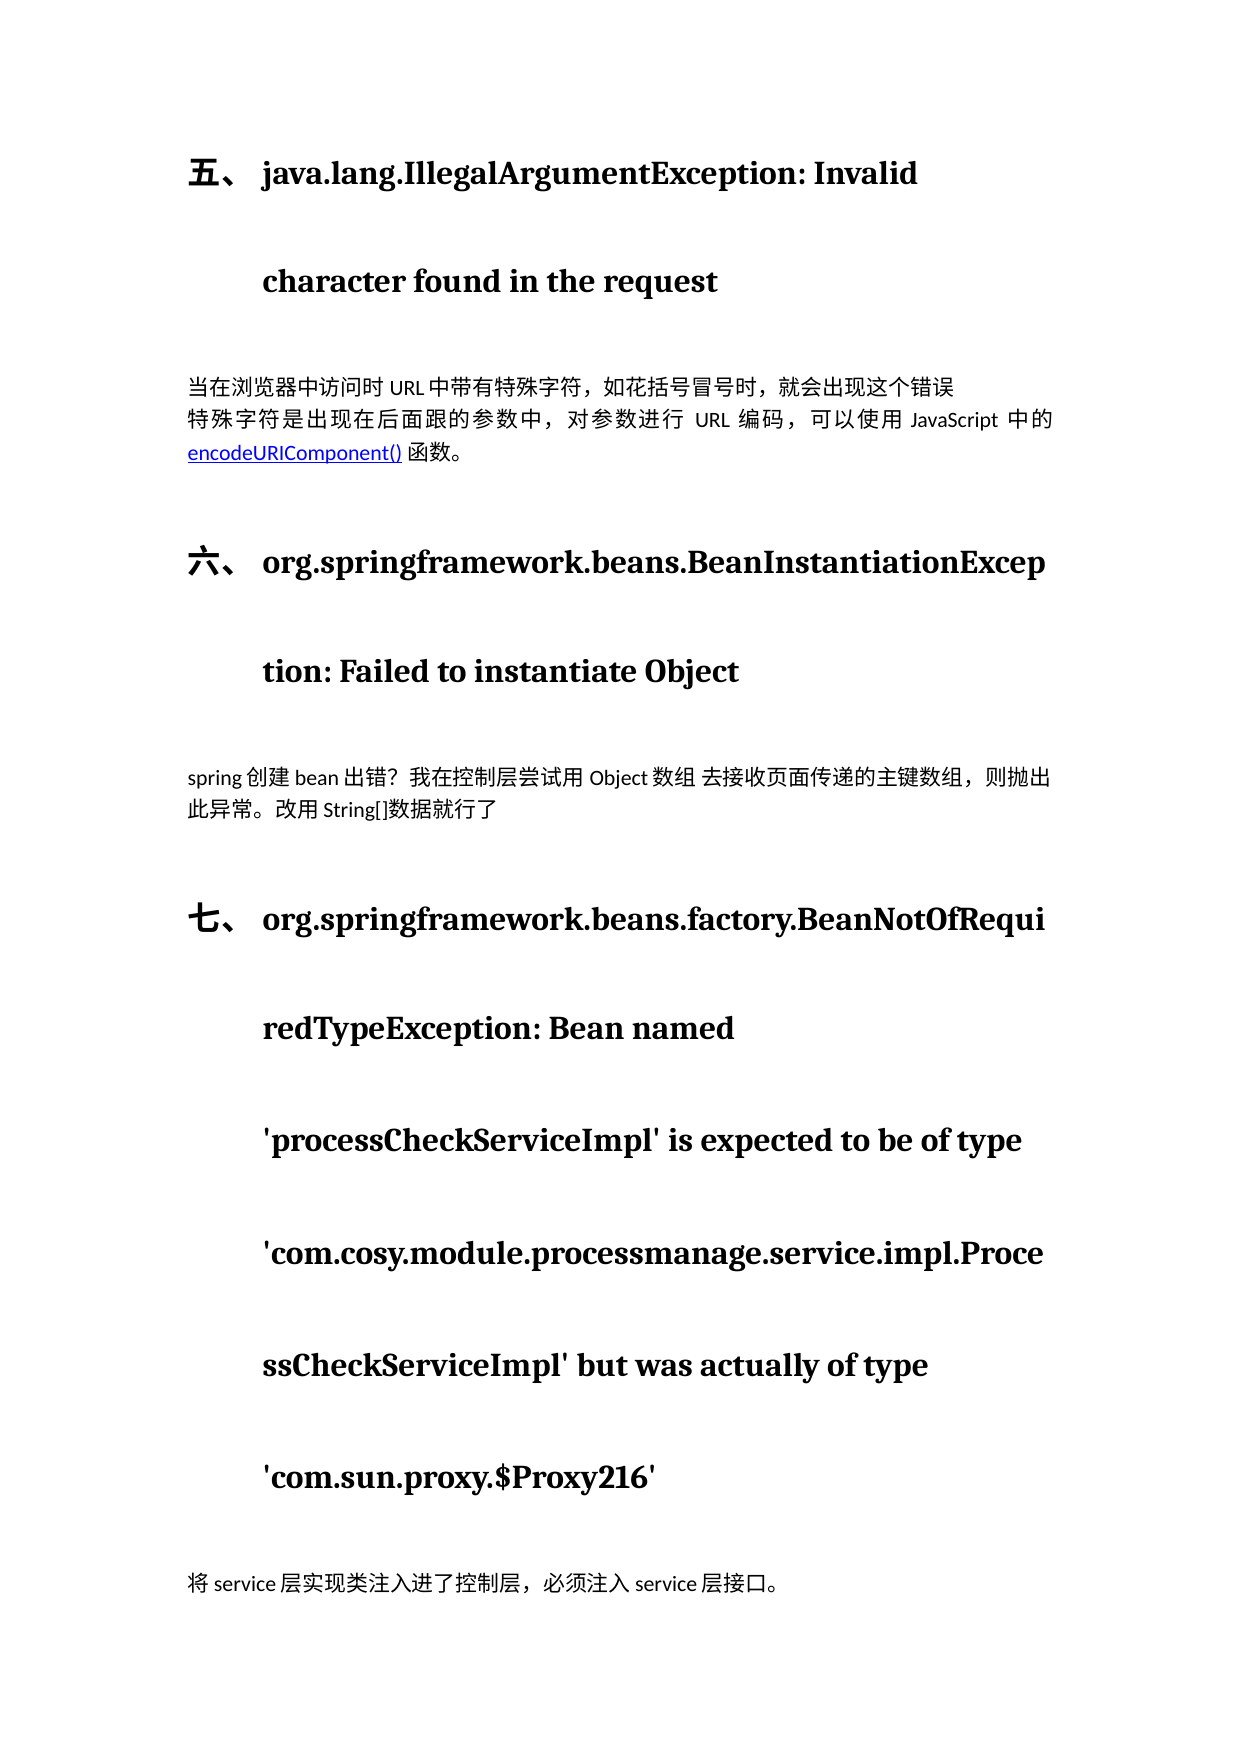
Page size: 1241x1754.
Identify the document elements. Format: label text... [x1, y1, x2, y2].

subtitle org.springframework.beans.factory.BeanNotOfRequiredTypeException: Bean named 'processCheckServiceImpl' is expected to be of type 'com.cosy.module.processmanage.service.impl.ProcessCheckServiceImpl' but was actually of type 'com.sun.proxy.$Proxy216' [187, 884, 1053, 1511]
text 将service层实现类注入进了控制层，必须注入service层接口。 [187, 1566, 1053, 1598]
subtitle org.springframework.beans.BeanInstantiationException: Failed to instantiate Object [187, 527, 1053, 704]
text spring创建bean出错？我在控制层尝试用Object数组 去接收页面传递的主键数组，则抛出此异常。改用String[]数据就行了 [187, 759, 1053, 824]
subtitle java.lang.IllegalArgumentException: Invalid character found in the request [187, 137, 1053, 314]
text 当在浏览器中访问时 URL中带有特殊字符，如花括号冒号时，就会出现这个错误 [187, 369, 1053, 402]
text 特殊字符是出现在后面跟的参数中，对参数进行 URL 编码，可以使用 JavaScript 中的 encodeURIComponent() 函数。 [187, 402, 1053, 467]
